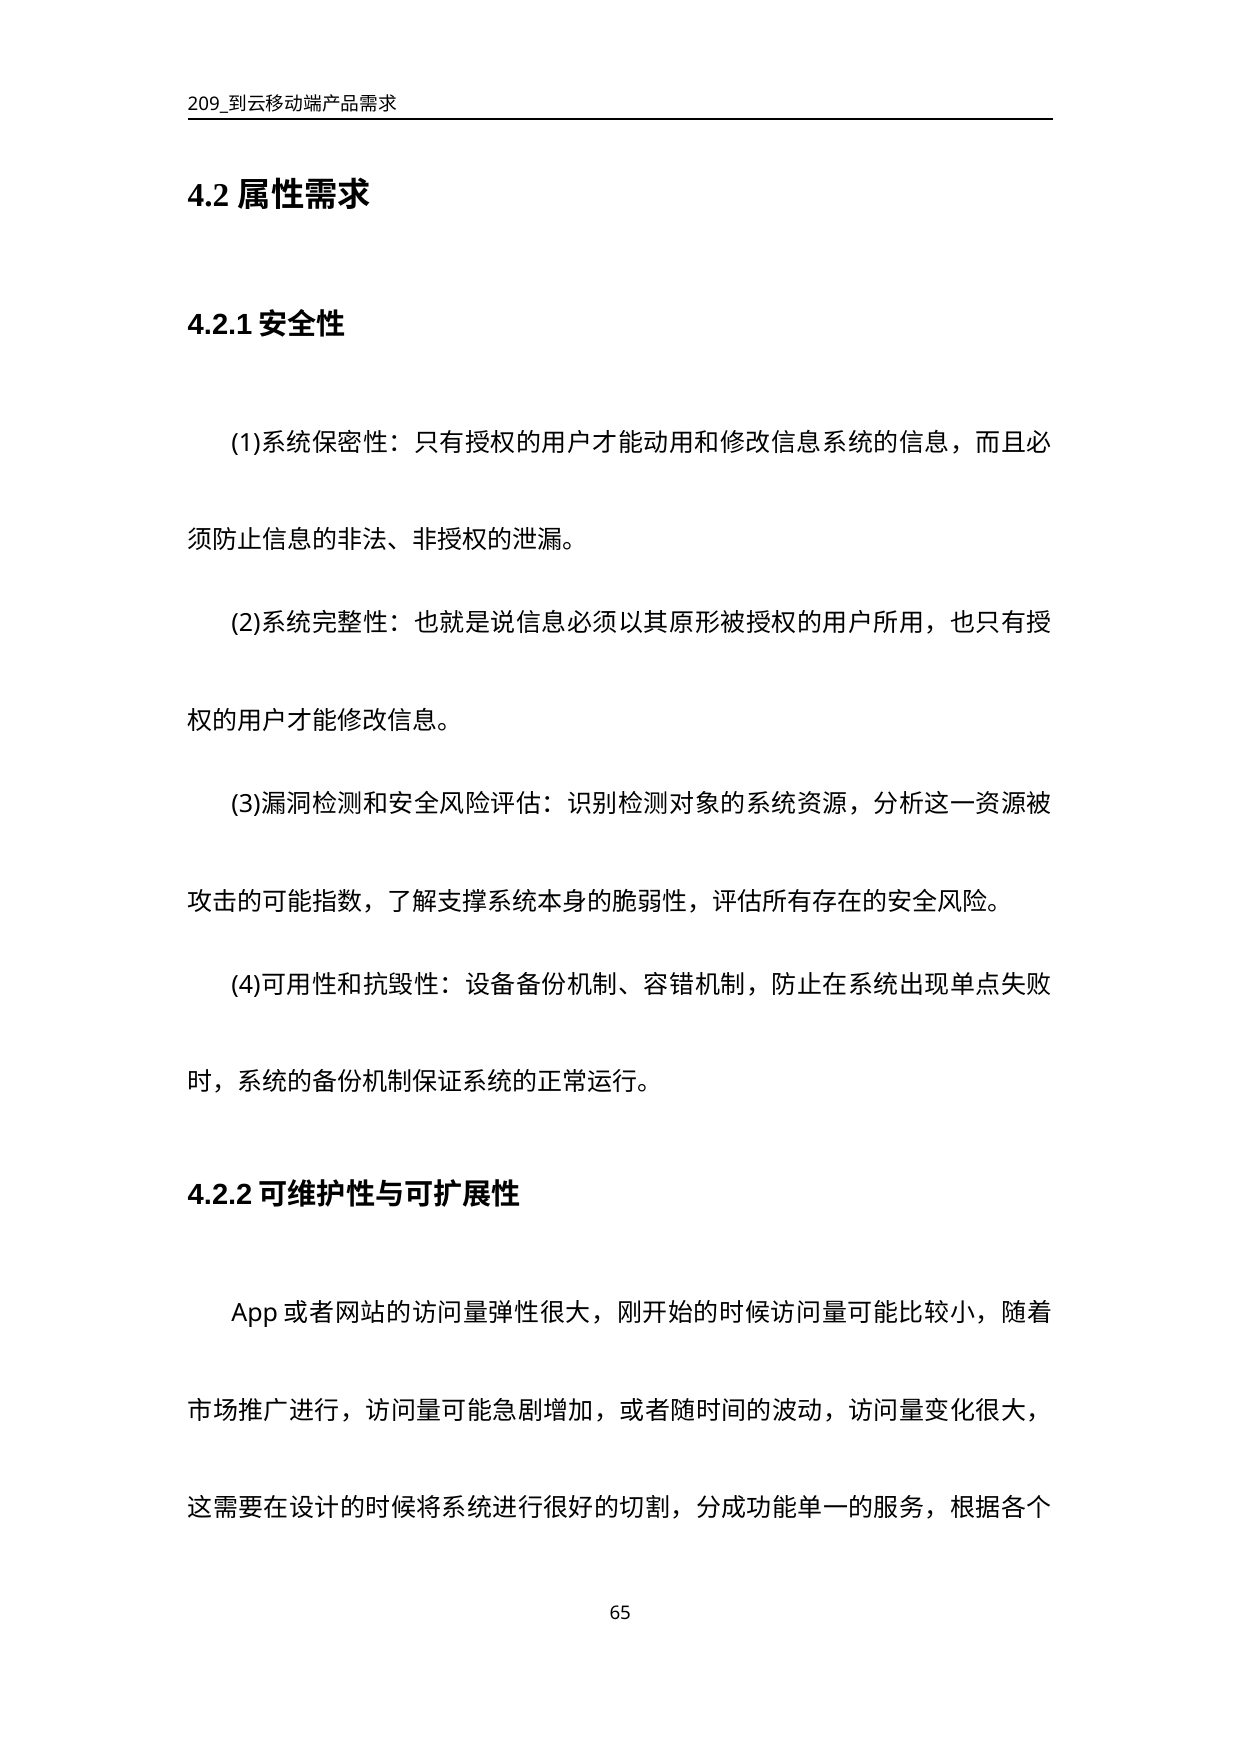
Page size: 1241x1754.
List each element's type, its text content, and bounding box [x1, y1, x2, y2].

subtitle 4.2.2可维护性与可扩展性 [187, 1159, 1053, 1224]
subtitle 4.2.1安全性 [187, 289, 1053, 354]
subtitle 4.2 属性需求 [187, 160, 1053, 225]
text (3)漏洞检测和安全风险评估：识别检测对象的系统资源，分析这一资源被攻击的可能指数，了解支撑系统本身的脆弱性，评估所有存在的安全风险。 [187, 769, 1053, 932]
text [187, 1278, 1053, 1538]
text (4)可用性和抗毁性：设备备份机制、容错机制，防止在系统出现单点失败时，系统的备份机制保证系统的正常运行。 [187, 950, 1053, 1112]
text (1)系统保密性：只有授权的用户才能动用和修改信息系统的信息，而且必须防止信息的非法、非授权的泄漏。 [187, 408, 1053, 570]
text (2)系统完整性：也就是说信息必须以其原形被授权的用户所用，也只有授权的用户才能修改信息。 [187, 588, 1053, 751]
